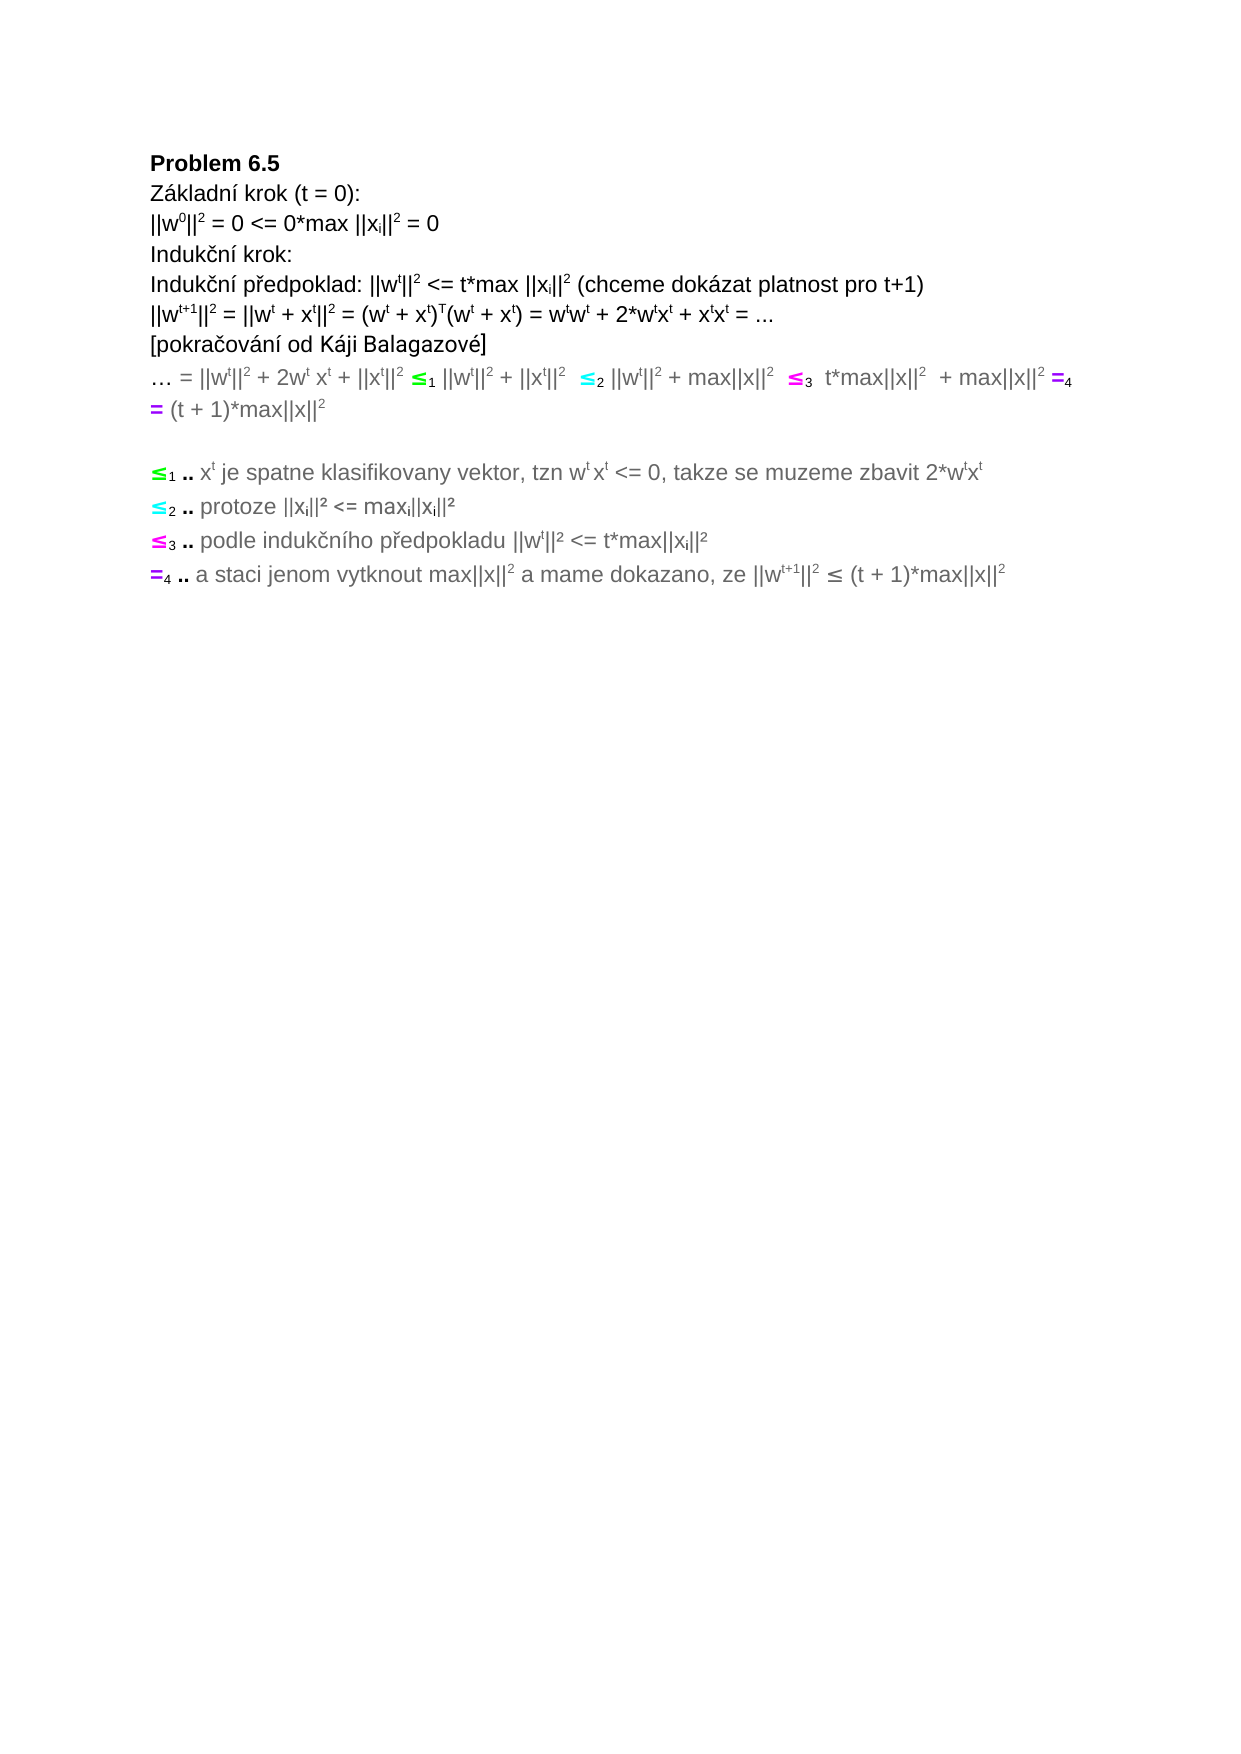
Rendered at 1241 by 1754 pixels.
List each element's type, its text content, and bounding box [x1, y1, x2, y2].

text Problem 6.5 [150, 150, 1090, 176]
text ||wt+1||2 = ||wt + xt||2 = (wt + xt)T(wt + xt) = wtwt + 2*wtxt + xtxt = ... [150, 301, 1090, 327]
text ≤2 .. protoze ||xi||² <= maxi||xi||² [150, 491, 1090, 520]
text Indukční krok: [150, 241, 1090, 267]
text … = ||wt||2 + 2wt xt + ||xt||2 ≤1 ||wt||2 + ||xt||2 ≤2 ||wt||2 + max||x||2 ≤3 t*max||x||2 + max||x||2 =4 = (t + 1)*max||x||2 [150, 362, 1090, 422]
text ||w0||2 = 0 <= 0*max ||xi||2 = 0 [150, 210, 1090, 237]
text ≤3 .. podle indukčního předpokladu ||wt||² <= t*max||xi||² =4 .. a staci jenom vytknout max||x||2 a mame dokazano, ze ||wt+1||2 ≤ (t + 1)*max||x||2 [150, 525, 1090, 589]
text [pokračování od Káji Balagazové] [150, 331, 1090, 358]
text Základní krok (t = 0): [150, 180, 1090, 207]
text Indukční předpoklad: ||wt||2 <= t*max ||xi||2 (chceme dokázat platnost pro t+1) [150, 271, 1090, 297]
text ≤1 .. xt je spatne klasifikovany vektor, tzn wt xt <= 0, takze se muzeme zbavit 2*wtxt [150, 456, 1090, 486]
